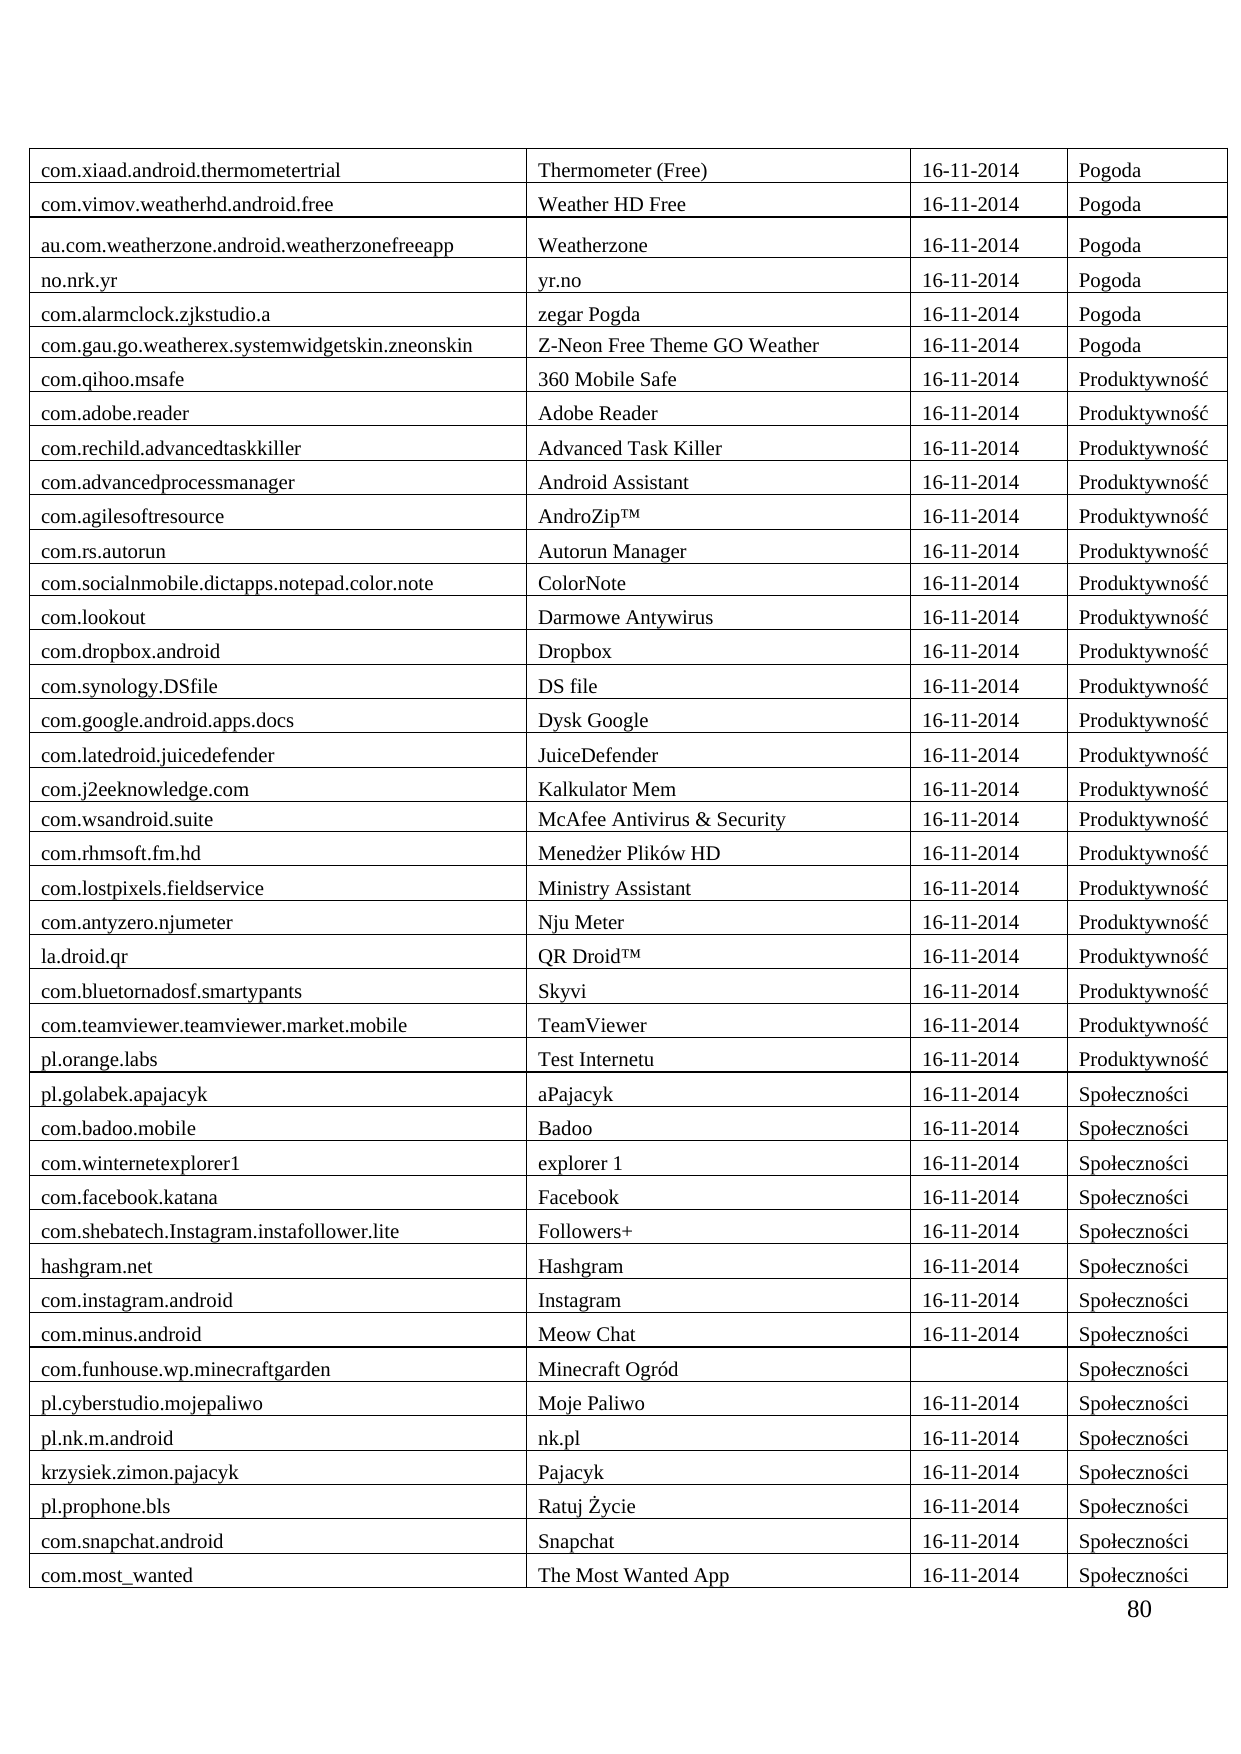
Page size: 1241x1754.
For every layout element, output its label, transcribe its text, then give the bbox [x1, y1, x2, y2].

table_cell Produktywność [1068, 768, 1227, 801]
table_cell Produktywność [1068, 1038, 1227, 1071]
table_cell com.socialnmobile.dictapps.notepad.color.note [30, 564, 526, 595]
table_cell Snapchat [527, 1519, 910, 1553]
table_cell Hashgram [527, 1244, 910, 1278]
table_cell 16-11-2014 [911, 768, 1067, 801]
table_cell Produktywność [1068, 358, 1227, 391]
table_cell 16-11-2014 [911, 699, 1067, 732]
table_cell 16-11-2014 [911, 1451, 1067, 1484]
table_cell JuiceDefender [527, 733, 910, 767]
table_cell Produktywność [1068, 866, 1227, 899]
table_cell au.com.weatherzone.android.weatherzonefreeapp [30, 218, 526, 257]
table_cell Nju Meter [527, 901, 910, 934]
table_cell Produktywność [1068, 665, 1227, 698]
table_cell Produktywność [1068, 832, 1227, 865]
table_cell Thermometer (Free) [527, 149, 910, 182]
table_cell Produktywność [1068, 935, 1227, 968]
table_cell Darmowe Antywirus [527, 596, 910, 629]
table_cell QR Droid™ [527, 935, 910, 968]
table_cell com.funhouse.wp.minecraftgarden [30, 1348, 526, 1381]
table_cell explorer 1 [527, 1141, 910, 1174]
table_cell Produktywność [1068, 426, 1227, 460]
table_cell 16-11-2014 [911, 1485, 1067, 1518]
table_cell com.gau.go.weatherex.systemwidgetskin.zneonskin [30, 327, 526, 357]
table_cell Społeczności [1068, 1382, 1227, 1415]
table_cell com.most_wanted [30, 1554, 526, 1587]
table_cell Społeczności [1068, 1451, 1227, 1484]
table_cell Społeczności [1068, 1244, 1227, 1278]
table_cell Społeczności [1068, 1313, 1227, 1346]
table_cell Produktywność [1068, 564, 1227, 595]
table_cell Produktywność [1068, 733, 1227, 767]
table_cell Kalkulator Mem [527, 768, 910, 801]
table_cell 16-11-2014 [911, 1279, 1067, 1312]
table_cell com.j2eeknowledge.com [30, 768, 526, 801]
table_cell 16-11-2014 [911, 596, 1067, 629]
table_cell Weatherzone [527, 218, 910, 257]
table_cell Pogoda [1068, 183, 1227, 216]
table_cell Autorun Manager [527, 530, 910, 563]
table_cell com.wsandroid.suite [30, 802, 526, 831]
table_cell 16-11-2014 [911, 1176, 1067, 1209]
table_cell com.antyzero.njumeter [30, 901, 526, 934]
table_cell Produktywność [1068, 630, 1227, 663]
table_cell Skyvi [527, 969, 910, 1003]
table_cell Moje Paliwo [527, 1382, 910, 1415]
table_cell com.alarmclock.zjkstudio.a [30, 293, 526, 326]
table_cell 16-11-2014 [911, 1073, 1067, 1106]
table_cell Społeczności [1068, 1107, 1227, 1140]
table_cell krzysiek.zimon.pajacyk [30, 1451, 526, 1484]
table_cell Społeczności [1068, 1519, 1227, 1553]
table_cell hashgram.net [30, 1244, 526, 1278]
table_cell 16-11-2014 [911, 1382, 1067, 1415]
table_cell no.nrk.yr [30, 258, 526, 292]
table_cell The Most Wanted App [527, 1554, 910, 1587]
table_cell Pogoda [1068, 327, 1227, 357]
table_cell Ministry Assistant [527, 866, 910, 899]
table_cell 16-11-2014 [911, 530, 1067, 563]
table_cell 16-11-2014 [911, 426, 1067, 460]
table_cell yr.no [527, 258, 910, 292]
table_cell [911, 1348, 1067, 1381]
table_cell pl.cyberstudio.mojepaliwo [30, 1382, 526, 1415]
table_cell aPajacyk [527, 1073, 910, 1106]
table_cell Społeczności [1068, 1485, 1227, 1518]
table_cell AndroZip™ [527, 495, 910, 528]
table_cell 16-11-2014 [911, 358, 1067, 391]
table_cell 16-11-2014 [911, 1107, 1067, 1140]
table_cell com.agilesoftresource [30, 495, 526, 528]
table_cell Followers+ [527, 1210, 910, 1243]
table_cell Społeczności [1068, 1176, 1227, 1209]
table_cell pl.prophone.bls [30, 1485, 526, 1518]
table_cell Produktywność [1068, 1004, 1227, 1037]
table_cell 16-11-2014 [911, 1038, 1067, 1071]
table_cell 16-11-2014 [911, 392, 1067, 425]
table_cell com.qihoo.msafe [30, 358, 526, 391]
table_cell com.adobe.reader [30, 392, 526, 425]
table_cell 16-11-2014 [911, 564, 1067, 595]
table_cell com.rs.autorun [30, 530, 526, 563]
table_cell 16-11-2014 [911, 802, 1067, 831]
table_cell Społeczności [1068, 1554, 1227, 1587]
table_cell 16-11-2014 [911, 901, 1067, 934]
table_cell 16-11-2014 [911, 1554, 1067, 1587]
table_cell com.badoo.mobile [30, 1107, 526, 1140]
table_cell Weather HD Free [527, 183, 910, 216]
table_cell Advanced Task Killer [527, 426, 910, 460]
table_cell com.lostpixels.fieldservice [30, 866, 526, 899]
table_cell 16-11-2014 [911, 630, 1067, 663]
table_cell pl.nk.m.android [30, 1416, 526, 1449]
table_cell Pajacyk [527, 1451, 910, 1484]
table_cell la.droid.qr [30, 935, 526, 968]
table_cell com.winternetexplorer1 [30, 1141, 526, 1174]
table_cell 16-11-2014 [911, 293, 1067, 326]
table_cell 16-11-2014 [911, 218, 1067, 257]
table_cell 16-11-2014 [911, 183, 1067, 216]
table_cell Badoo [527, 1107, 910, 1140]
table_cell Produktywność [1068, 699, 1227, 732]
table_cell com.lookout [30, 596, 526, 629]
table_cell Z-Neon Free Theme GO Weather [527, 327, 910, 357]
table_cell Społeczności [1068, 1210, 1227, 1243]
table_cell Produktywność [1068, 901, 1227, 934]
table_cell 16-11-2014 [911, 1141, 1067, 1174]
table_cell Instagram [527, 1279, 910, 1312]
table_cell Dysk Google [527, 699, 910, 732]
table_cell Produktywność [1068, 461, 1227, 494]
table_cell com.google.android.apps.docs [30, 699, 526, 732]
table_cell Ratuj Życie [527, 1485, 910, 1518]
table_cell com.instagram.android [30, 1279, 526, 1312]
table_cell 16-11-2014 [911, 1416, 1067, 1449]
table_cell Produktywność [1068, 495, 1227, 528]
table_cell com.xiaad.android.thermometertrial [30, 149, 526, 182]
table_cell 16-11-2014 [911, 258, 1067, 292]
table_cell com.rhmsoft.fm.hd [30, 832, 526, 865]
table_cell Produktywność [1068, 802, 1227, 831]
table_cell TeamViewer [527, 1004, 910, 1037]
table_cell 360 Mobile Safe [527, 358, 910, 391]
table_cell Facebook [527, 1176, 910, 1209]
table_cell Adobe Reader [527, 392, 910, 425]
table_cell com.facebook.katana [30, 1176, 526, 1209]
table_cell Test Internetu [527, 1038, 910, 1071]
table_cell Społeczności [1068, 1073, 1227, 1106]
table_cell pl.golabek.apajacyk [30, 1073, 526, 1106]
table_cell Produktywność [1068, 969, 1227, 1003]
table_cell 16-11-2014 [911, 665, 1067, 698]
table_cell Pogoda [1068, 293, 1227, 326]
table_cell Meow Chat [527, 1313, 910, 1346]
table_cell 16-11-2014 [911, 1210, 1067, 1243]
table_cell com.latedroid.juicedefender [30, 733, 526, 767]
table_cell 16-11-2014 [911, 1244, 1067, 1278]
table_cell 16-11-2014 [911, 461, 1067, 494]
table_cell Produktywność [1068, 596, 1227, 629]
table_cell Produktywność [1068, 392, 1227, 425]
table_cell 16-11-2014 [911, 969, 1067, 1003]
table_cell 16-11-2014 [911, 327, 1067, 357]
table_cell McAfee Antivirus & Security [527, 802, 910, 831]
table_cell Pogoda [1068, 149, 1227, 182]
table_cell Pogoda [1068, 258, 1227, 292]
table_cell 16-11-2014 [911, 149, 1067, 182]
table_cell Społeczności [1068, 1416, 1227, 1449]
table_cell zegar Pogda [527, 293, 910, 326]
table_cell Dropbox [527, 630, 910, 663]
table_cell Społeczności [1068, 1279, 1227, 1312]
table_cell DS file [527, 665, 910, 698]
table_cell Społeczności [1068, 1141, 1227, 1174]
table_cell com.minus.android [30, 1313, 526, 1346]
table_cell com.synology.DSfile [30, 665, 526, 698]
table_cell com.vimov.weatherhd.android.free [30, 183, 526, 216]
table_cell ColorNote [527, 564, 910, 595]
table_cell Android Assistant [527, 461, 910, 494]
table_cell com.rechild.advancedtaskkiller [30, 426, 526, 460]
table_cell Pogoda [1068, 218, 1227, 257]
table_cell Minecraft Ogród [527, 1348, 910, 1381]
table_cell com.advancedprocessmanager [30, 461, 526, 494]
table_cell com.teamviewer.teamviewer.market.mobile [30, 1004, 526, 1037]
table_cell 16-11-2014 [911, 495, 1067, 528]
table_cell 16-11-2014 [911, 1004, 1067, 1037]
table_cell 16-11-2014 [911, 733, 1067, 767]
table_cell com.shebatech.Instagram.instafollower.lite [30, 1210, 526, 1243]
table_cell Produktywność [1068, 530, 1227, 563]
table_cell Menedżer Plików HD [527, 832, 910, 865]
table_cell com.dropbox.android [30, 630, 526, 663]
table_cell 16-11-2014 [911, 935, 1067, 968]
table_cell 16-11-2014 [911, 832, 1067, 865]
table_cell 16-11-2014 [911, 1519, 1067, 1553]
table_cell 16-11-2014 [911, 866, 1067, 899]
table_cell pl.orange.labs [30, 1038, 526, 1071]
table_cell 16-11-2014 [911, 1313, 1067, 1346]
table_cell Społeczności [1068, 1348, 1227, 1381]
table_cell com.bluetornadosf.smartypants [30, 969, 526, 1003]
table_cell nk.pl [527, 1416, 910, 1449]
table_cell com.snapchat.android [30, 1519, 526, 1553]
